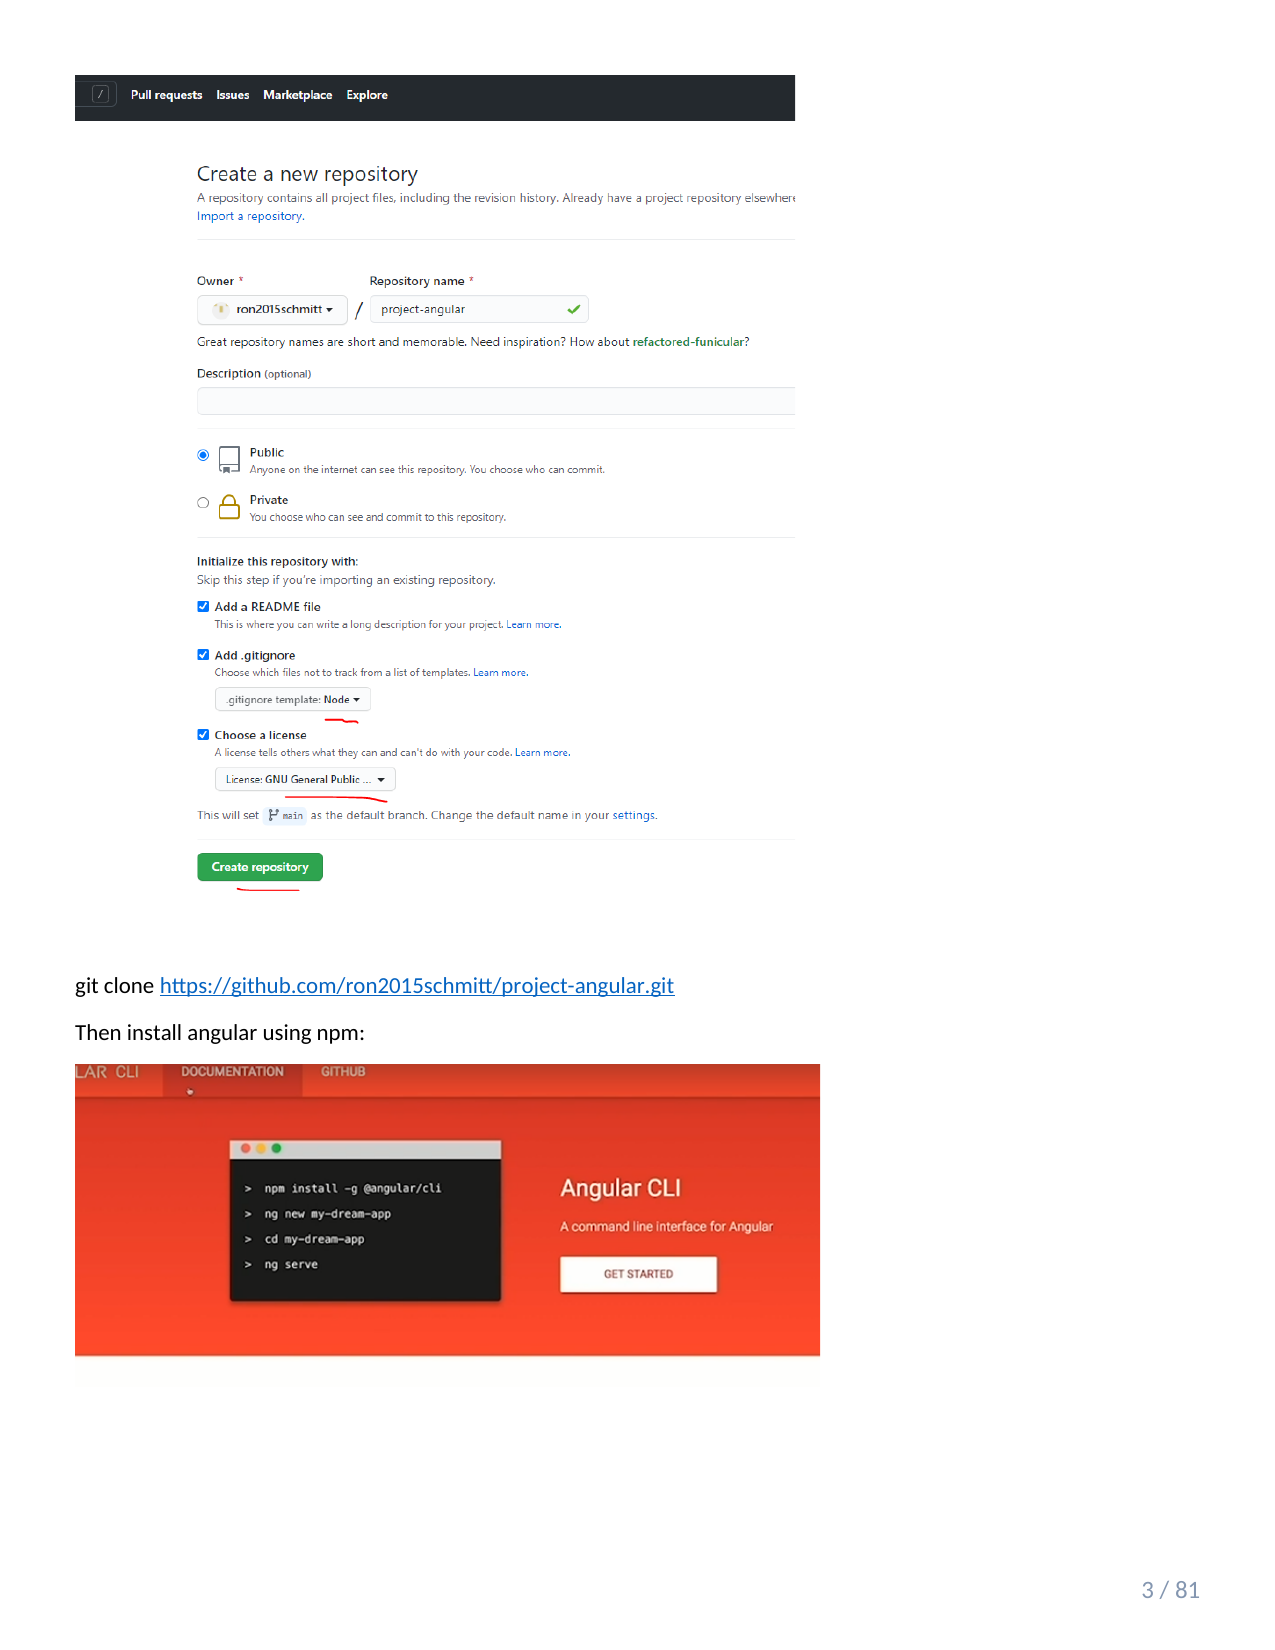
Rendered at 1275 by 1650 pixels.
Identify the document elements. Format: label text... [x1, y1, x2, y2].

picture [75, 1064, 821, 1387]
text git clone https://github.com/ron2015schmitt/project-angular.git [75, 971, 1200, 999]
text Then install angular using npm: [75, 1018, 1200, 1046]
picture [75, 75, 796, 905]
